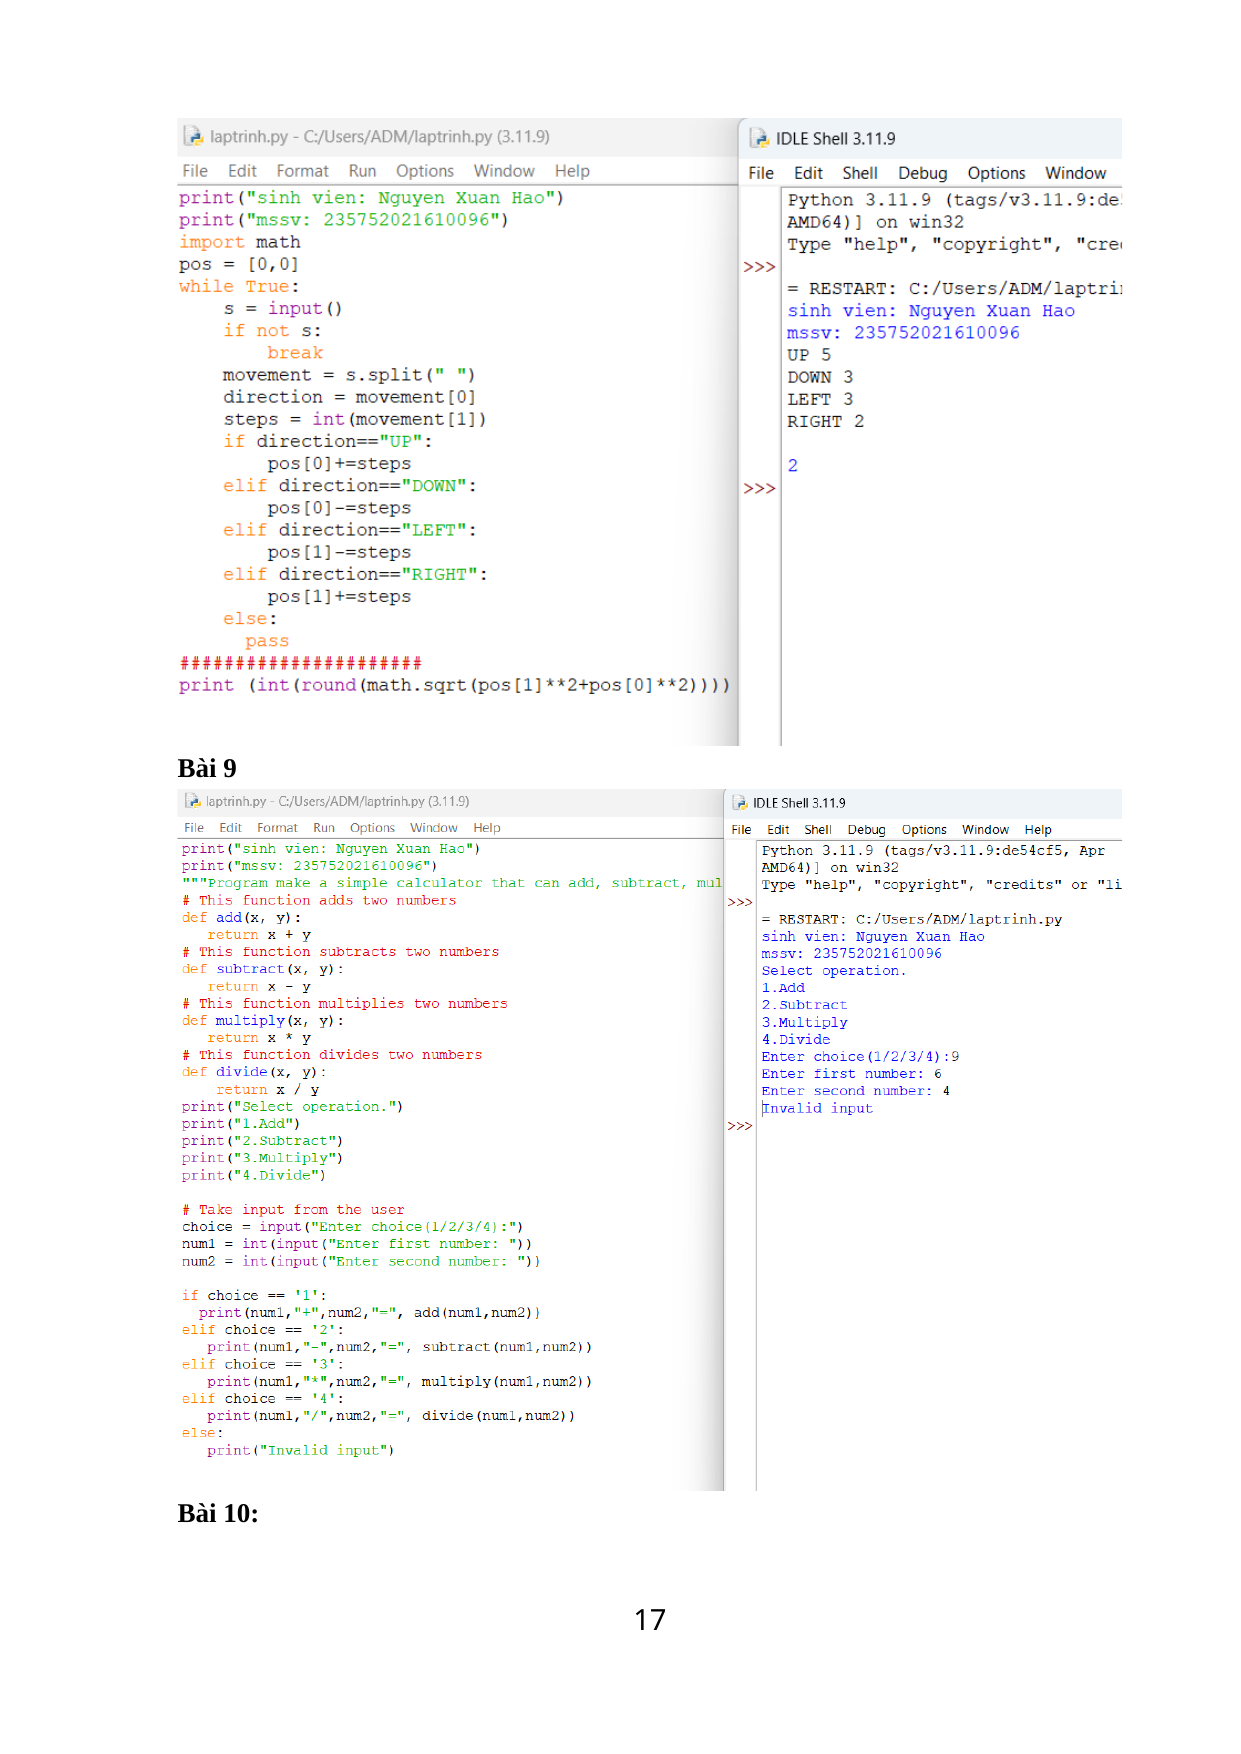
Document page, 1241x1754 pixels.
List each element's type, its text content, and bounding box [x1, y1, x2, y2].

text Bài 9 [177, 752, 1122, 783]
picture [177, 118, 1123, 746]
picture [177, 789, 1123, 1491]
text Bài 10: [177, 1497, 1122, 1528]
